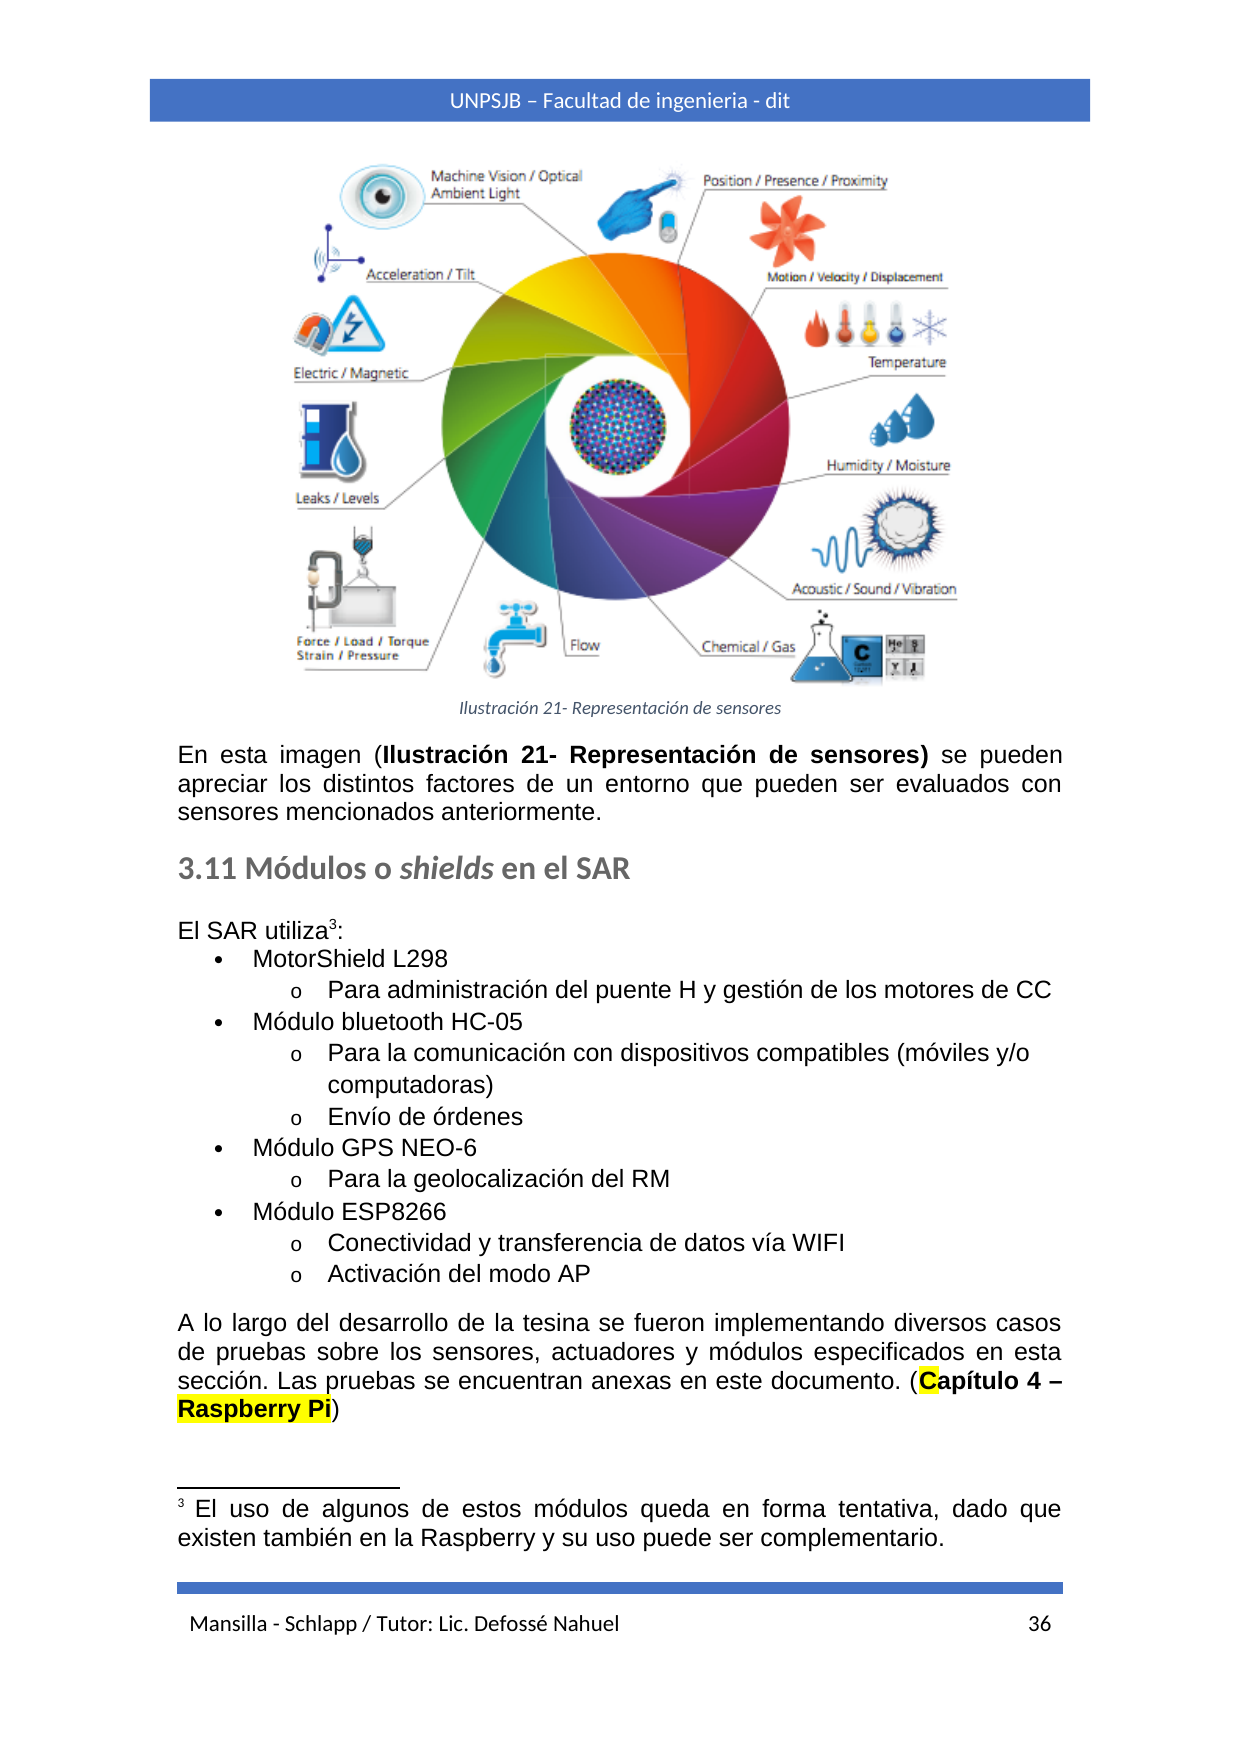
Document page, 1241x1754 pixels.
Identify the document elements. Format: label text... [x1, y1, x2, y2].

text El SAR utiliza: [177, 916, 1063, 944]
text En esta imagen (Ilustración 21- Representación de sensores) se pueden apreciar los distintos factores de un entorno que pueden ser evaluados con sensores mencionados anteriormente. [177, 740, 1063, 826]
subtitle 3.11 Módulos o shields en el SAR [177, 847, 1063, 888]
list Para la comunicación con dispositivos compatibles (móviles y/o computadoras) [290, 1038, 1063, 1099]
picture [282, 147, 958, 696]
list Activación del modo AP [290, 1259, 1063, 1289]
text A lo largo del desarrollo de la tesina se fueron implementando diversos casos de pruebas sobre los sensores, actuadores y módulos especificados en esta sección. Las pruebas se encuentran anexas en este documento. (Anexo de casos de pruebas) [177, 1308, 1063, 1423]
list Envío de órdenes [290, 1101, 1063, 1131]
list Para la geolocalización del RM [290, 1164, 1063, 1194]
list Módulo bluetooth HC-05 [215, 1007, 1063, 1036]
list Para administración del puente H y gestión de los motores de CC [290, 975, 1063, 1005]
list Conectividad y transferencia de datos vía WIFI [290, 1227, 1063, 1257]
list Módulo ESP8266 [215, 1196, 1063, 1225]
list MotorShield L298 [215, 944, 1063, 973]
list Módulo GPS NEO-6 [215, 1133, 1063, 1162]
text Ilustración 21- Representación de sensores [177, 696, 1063, 719]
